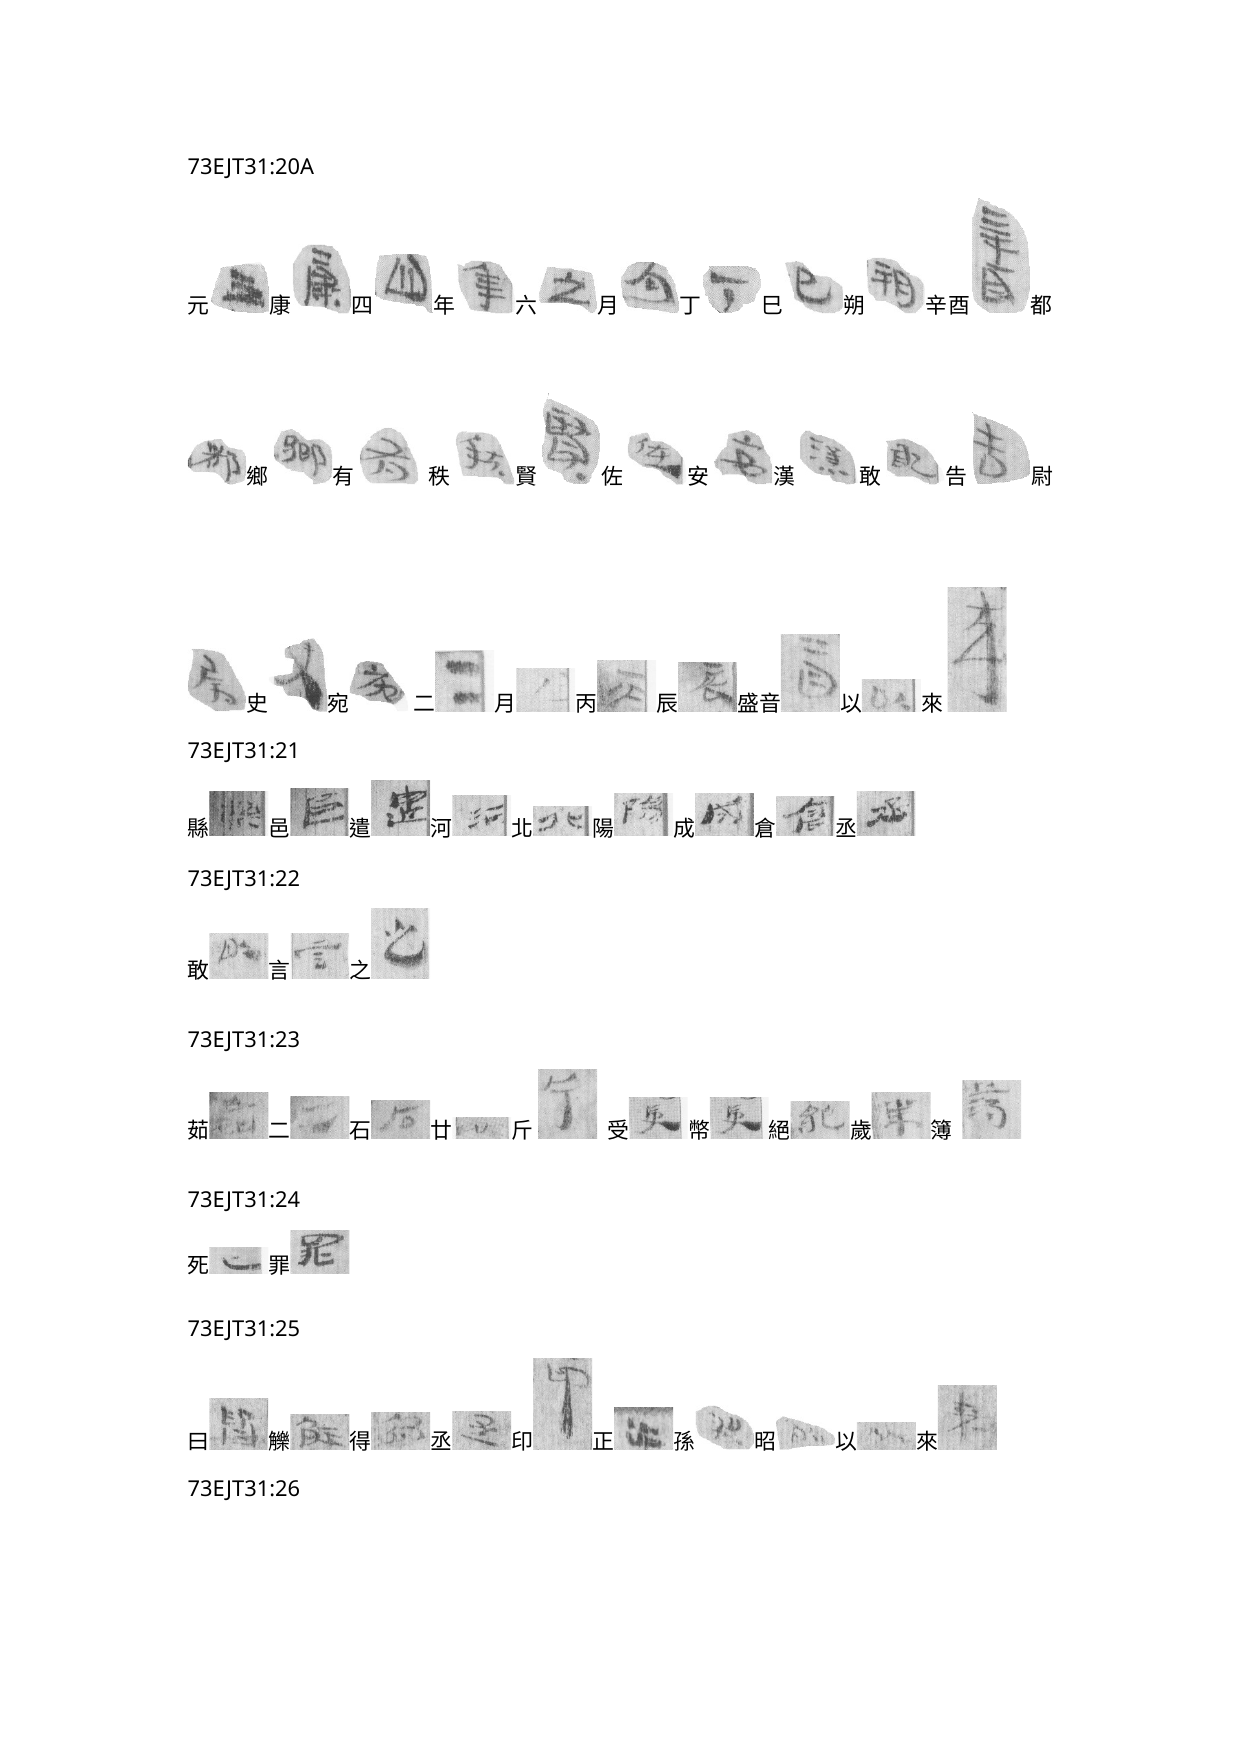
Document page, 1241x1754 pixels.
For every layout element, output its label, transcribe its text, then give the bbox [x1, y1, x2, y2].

picture [709, 1097, 769, 1139]
picture [947, 587, 1007, 712]
picture [784, 260, 844, 314]
picture [187, 439, 247, 485]
picture [776, 1416, 836, 1450]
picture [614, 1407, 674, 1450]
text 73EJT31:20A [187, 150, 1053, 182]
picture [971, 410, 1031, 485]
picture [455, 431, 515, 485]
picture [290, 788, 350, 836]
picture [866, 257, 926, 314]
picture [374, 253, 434, 314]
picture [452, 1117, 512, 1139]
picture [871, 1092, 931, 1139]
picture [290, 1096, 350, 1139]
picture [290, 1230, 350, 1274]
picture [702, 265, 762, 314]
text 73EJT31:24 [187, 1183, 1053, 1215]
picture [627, 432, 687, 485]
picture [620, 261, 680, 314]
picture [187, 648, 247, 712]
picture [349, 661, 409, 712]
picture [371, 780, 431, 836]
picture [209, 1092, 269, 1139]
text 73EJT31:22 [187, 861, 1053, 894]
picture [695, 793, 754, 836]
picture [435, 650, 495, 712]
picture [713, 430, 773, 485]
picture [452, 1411, 512, 1450]
picture [290, 933, 350, 979]
picture [678, 662, 738, 712]
text 73EJT31:25 [187, 1311, 1053, 1344]
picture [856, 791, 916, 836]
text 敢言之 [187, 909, 1053, 1006]
picture [628, 1097, 688, 1139]
picture [273, 429, 333, 485]
picture [614, 793, 674, 836]
picture [533, 806, 593, 836]
text 73EJT31:23 [187, 1022, 1053, 1055]
picture [799, 430, 859, 485]
picture [371, 1412, 431, 1450]
picture [597, 660, 657, 712]
picture [538, 266, 598, 314]
picture [780, 634, 840, 712]
picture [776, 796, 836, 836]
picture [452, 795, 512, 836]
picture [209, 1398, 269, 1450]
picture [538, 1069, 598, 1139]
text 死罪 [187, 1230, 1053, 1295]
picture [790, 1101, 850, 1139]
picture [371, 1100, 431, 1139]
picture [533, 1358, 593, 1450]
picture [359, 427, 419, 485]
picture [541, 392, 601, 485]
picture [209, 1247, 269, 1274]
text 73EJT31:26 [187, 1472, 1053, 1504]
picture [695, 1405, 754, 1450]
picture [209, 791, 269, 836]
picture [209, 933, 269, 979]
picture [292, 244, 352, 314]
picture [371, 908, 431, 979]
picture [861, 679, 921, 712]
picture [962, 1080, 1022, 1139]
picture [885, 438, 945, 485]
picture [290, 1414, 350, 1450]
picture [971, 197, 1031, 314]
picture [268, 638, 328, 712]
picture [937, 1385, 997, 1450]
picture [516, 668, 576, 712]
text 73EJT31:21 [187, 733, 1053, 766]
picture [456, 260, 516, 314]
picture [210, 261, 270, 314]
picture [856, 1422, 916, 1450]
text 元康四年六月丁巳朔辛酉都鄉有 秩賢佐安漢敢告尉史宛 二月丙辰盛音以來 [187, 197, 1053, 717]
